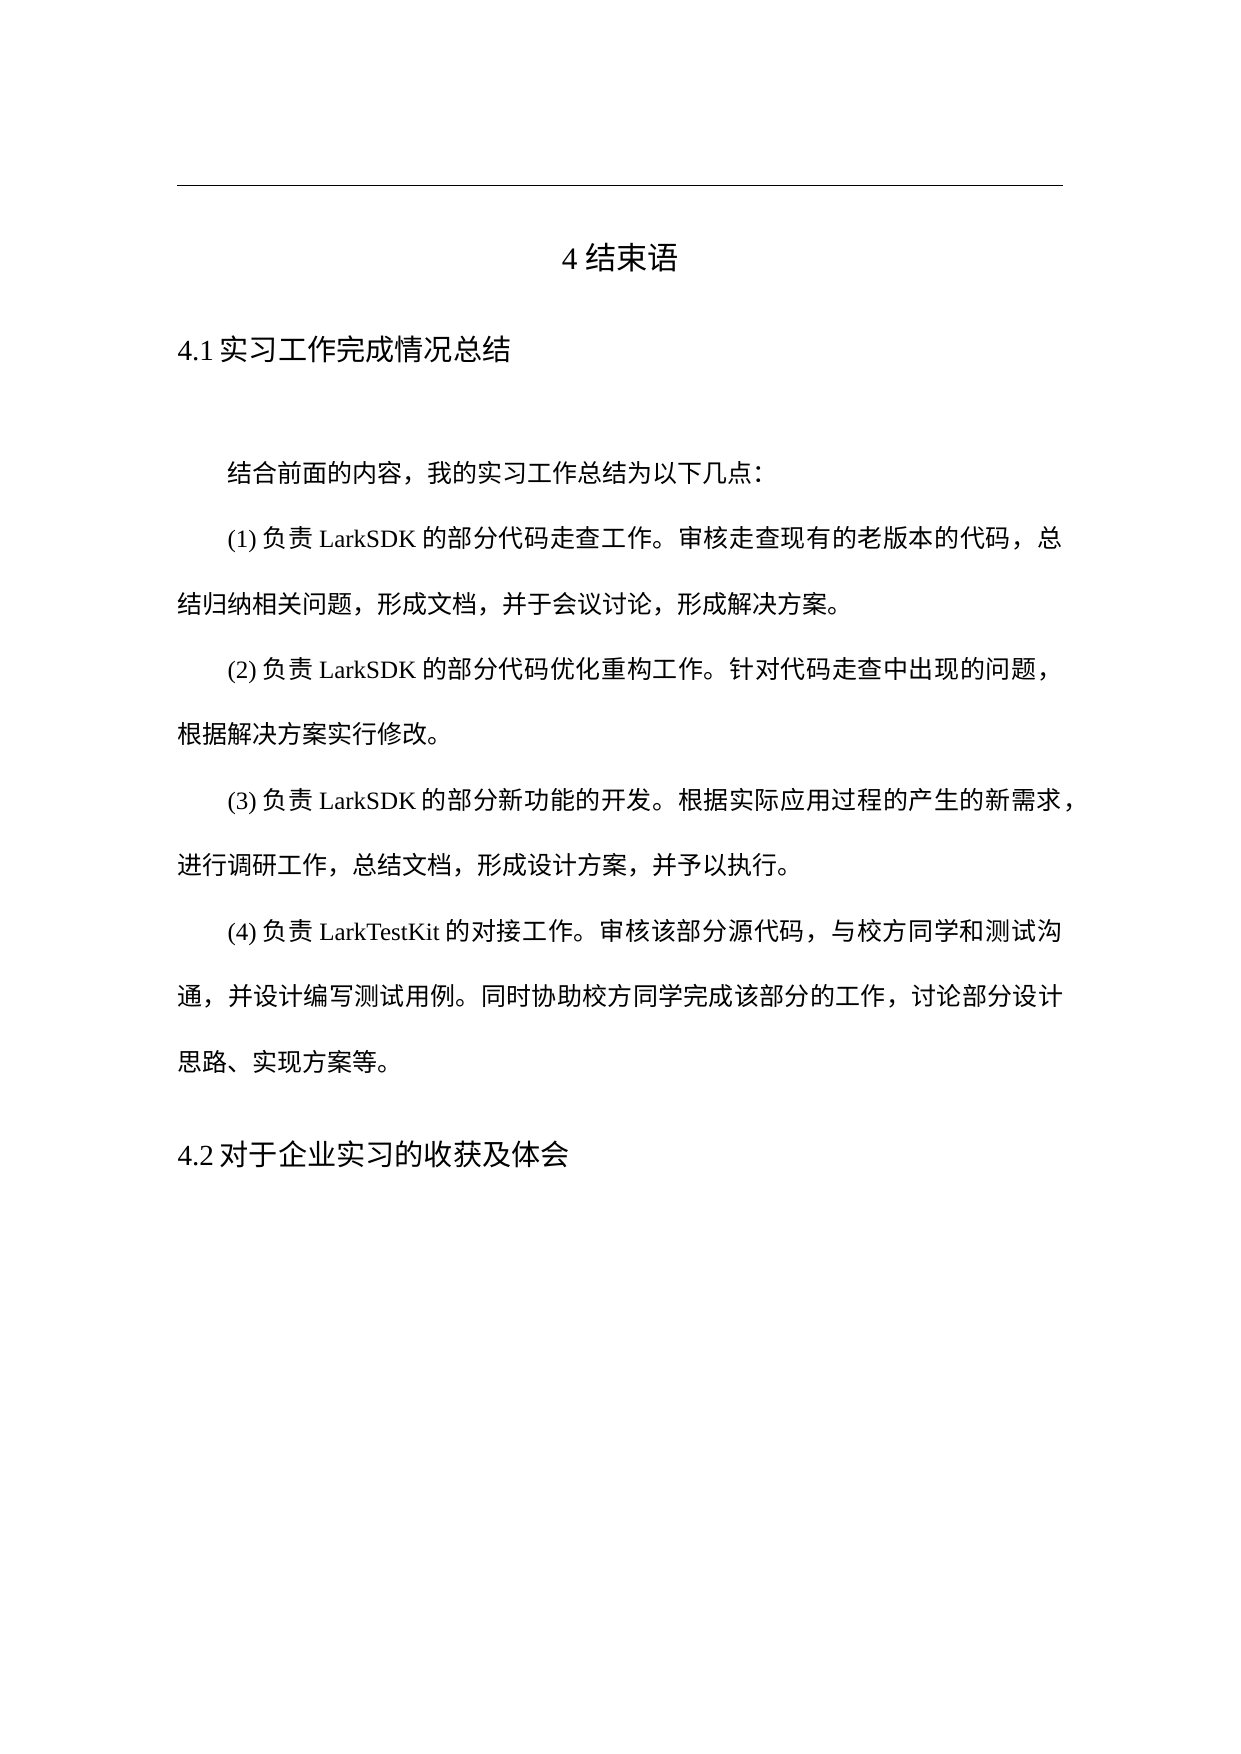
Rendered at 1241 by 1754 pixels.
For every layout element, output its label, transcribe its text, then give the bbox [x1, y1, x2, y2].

subtitle 4.2对于企业实习的收获及体会 [177, 1120, 1063, 1185]
list 负责LarkTestKit的对接工作。审核该部分源代码，与校方同学和测试沟通，并设计编写测试用例。同时协助校方同学完成该部分的工作，讨论部分设计思路、实现方案等。 [177, 897, 1063, 1093]
text 4 结束语 [177, 223, 1063, 288]
subtitle 4.1实习工作完成情况总结 [177, 315, 1063, 381]
list 负责LarkSDK的部分代码走查工作。审核走查现有的老版本的代码，总结归纳相关问题，形成文档，并于会议讨论，形成解决方案。 [177, 504, 1063, 635]
list 负责LarkSDK的部分代码优化重构工作。针对代码走查中出现的问题，根据解决方案实行修改。 [177, 635, 1063, 766]
text 结合前面的内容，我的实习工作总结为以下几点： [177, 439, 1063, 504]
list 负责LarkSDK的部分新功能的开发。根据实际应用过程的产生的新需求，进行调研工作，总结文档，形成设计方案，并予以执行。 [177, 766, 1063, 897]
